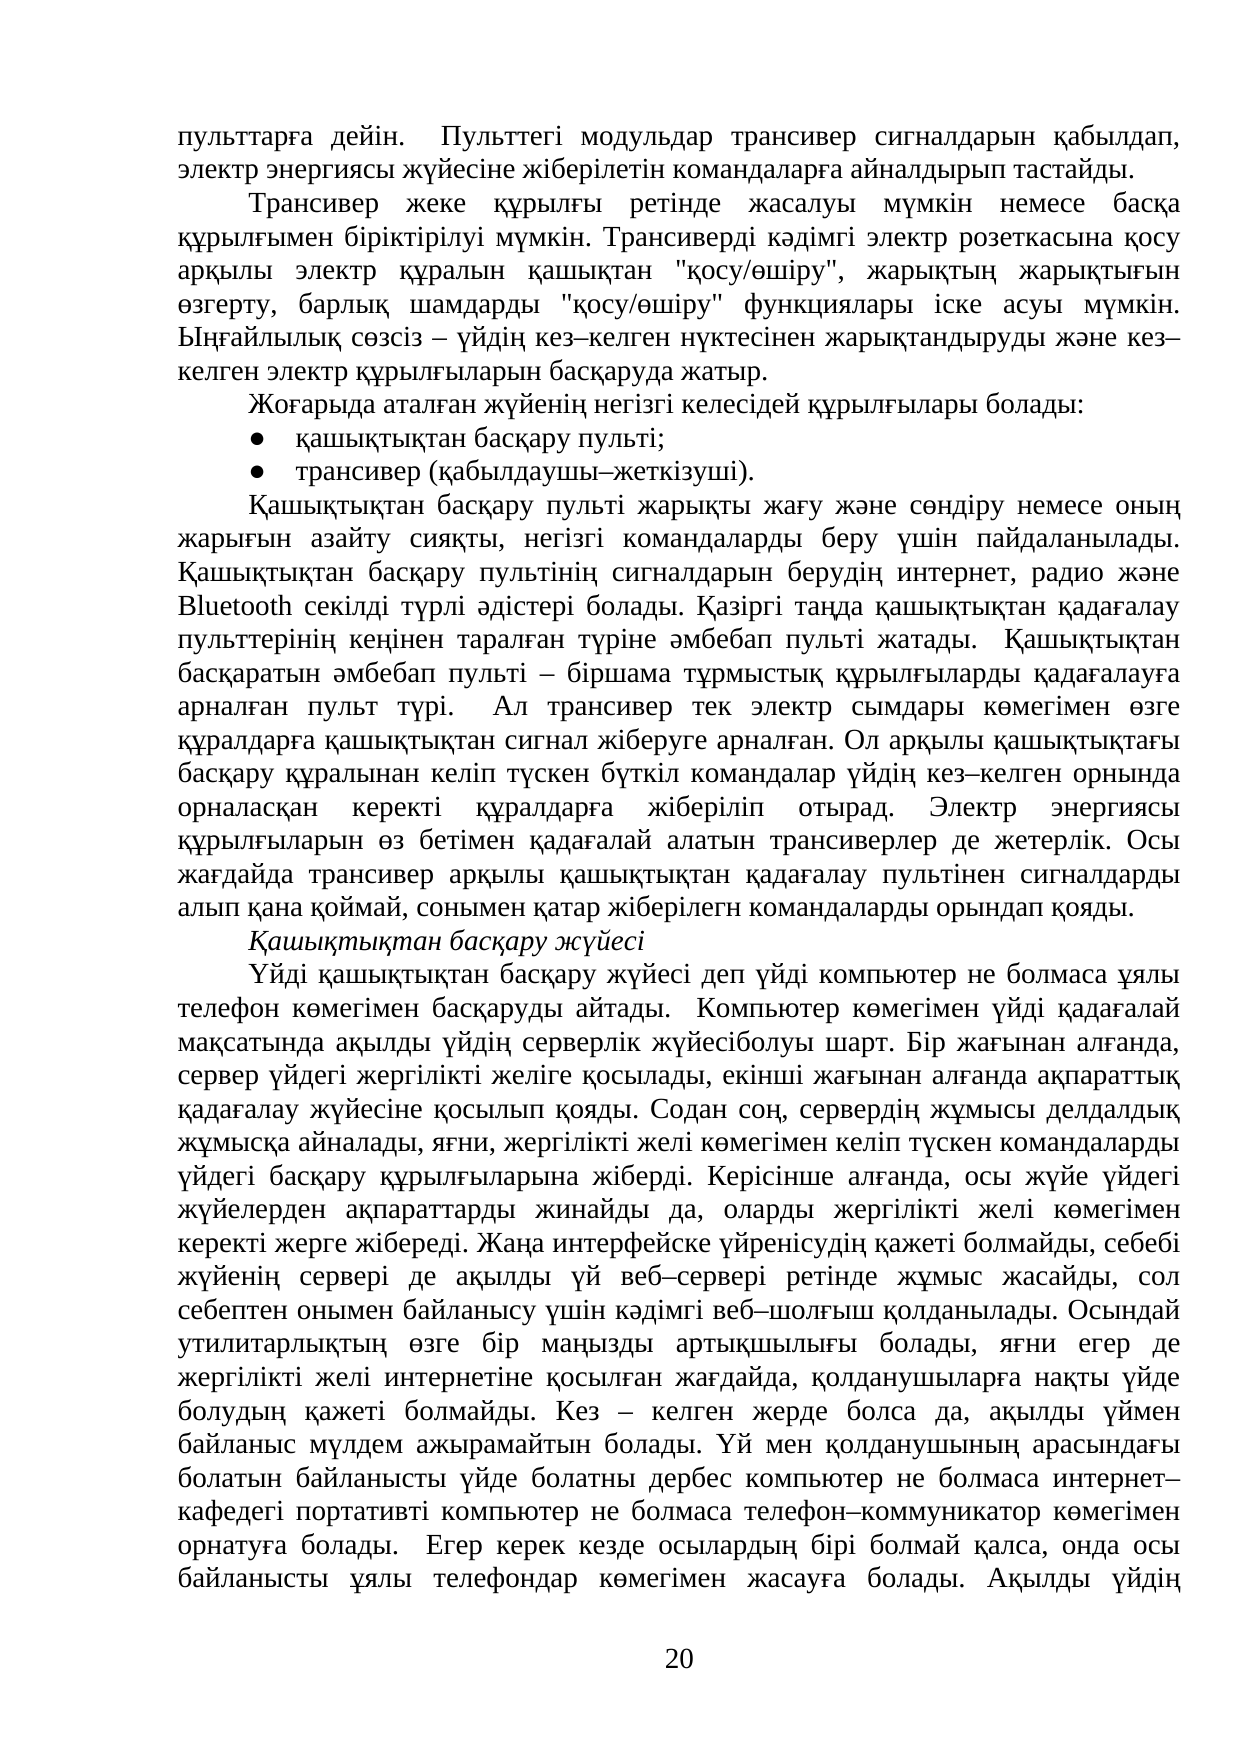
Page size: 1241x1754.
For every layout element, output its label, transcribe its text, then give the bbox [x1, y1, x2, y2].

list трансивер (қабылдаушы–жеткізуші). [177, 453, 1181, 487]
text Қашықтықтан басқару пульті жарықты жағу және сөндіру немесе оның жарығын азайту сияқты, негізгі командаларды беру үшін пайдаланылады. Қашықтықтан басқару пультінің сигналдарын берудің интернет, радио және Bluetooth секілді түрлі әдістері болады. Қазіргі таңда қашықтықтан қадағалау пульттерінің кеңінен таралған түріне әмбебап пульті жатады. Қашықтықтан басқаратын әмбебап пульті – біршама тұрмыстық құрылғыларды қадағалауға арналған пульт түрі. Ал трансивер тек электр сымдары көмегімен өзге құралдарға қашықтықтан сигнал жіберуге арналған. Ол арқылы қашықтықтағы басқару құралынан келіп түскен бүткіл командалар үйдің кез–келген орнында орналасқан керекті құралдарға жіберіліп отырад. Электр энергиясы құрылғыларын өз бетімен қадағалай алатын трансиверлер де жетерлік. Осы жағдайда трансивер арқылы қашықтықтан қадағалау пультінен сигналдарды алып қана қоймай, сонымен қатар жіберілегн командаларды орындап қояды. [177, 487, 1181, 923]
text Жоғарыда аталған жүйенің негізгі келесідей құрылғылары болады: [177, 386, 1181, 420]
text Трансивер жеке құрылғы ретінде жасалуы мүмкін немесе басқа құрылғымен біріктірілуі мүмкін. Трансиверді кәдімгі электр розеткасына қосу арқылы электр құралын қашықтан "қосу/өшіру", жарықтың жарықтығын өзгерту, барлық шамдарды "қосу/өшіру" функциялары іске асуы мүмкін. Ыңғайлылық сөзсіз – үйдің кез–келген нүктесінен жарықтандыруды және кез–келген электр құрылғыларын басқаруда жатыр. [177, 185, 1181, 386]
text Қашықтықтан басқару жүйесі [177, 923, 1181, 957]
list қашықтықтан басқару пульті; [177, 420, 1181, 453]
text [177, 118, 1181, 185]
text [177, 957, 1181, 1594]
